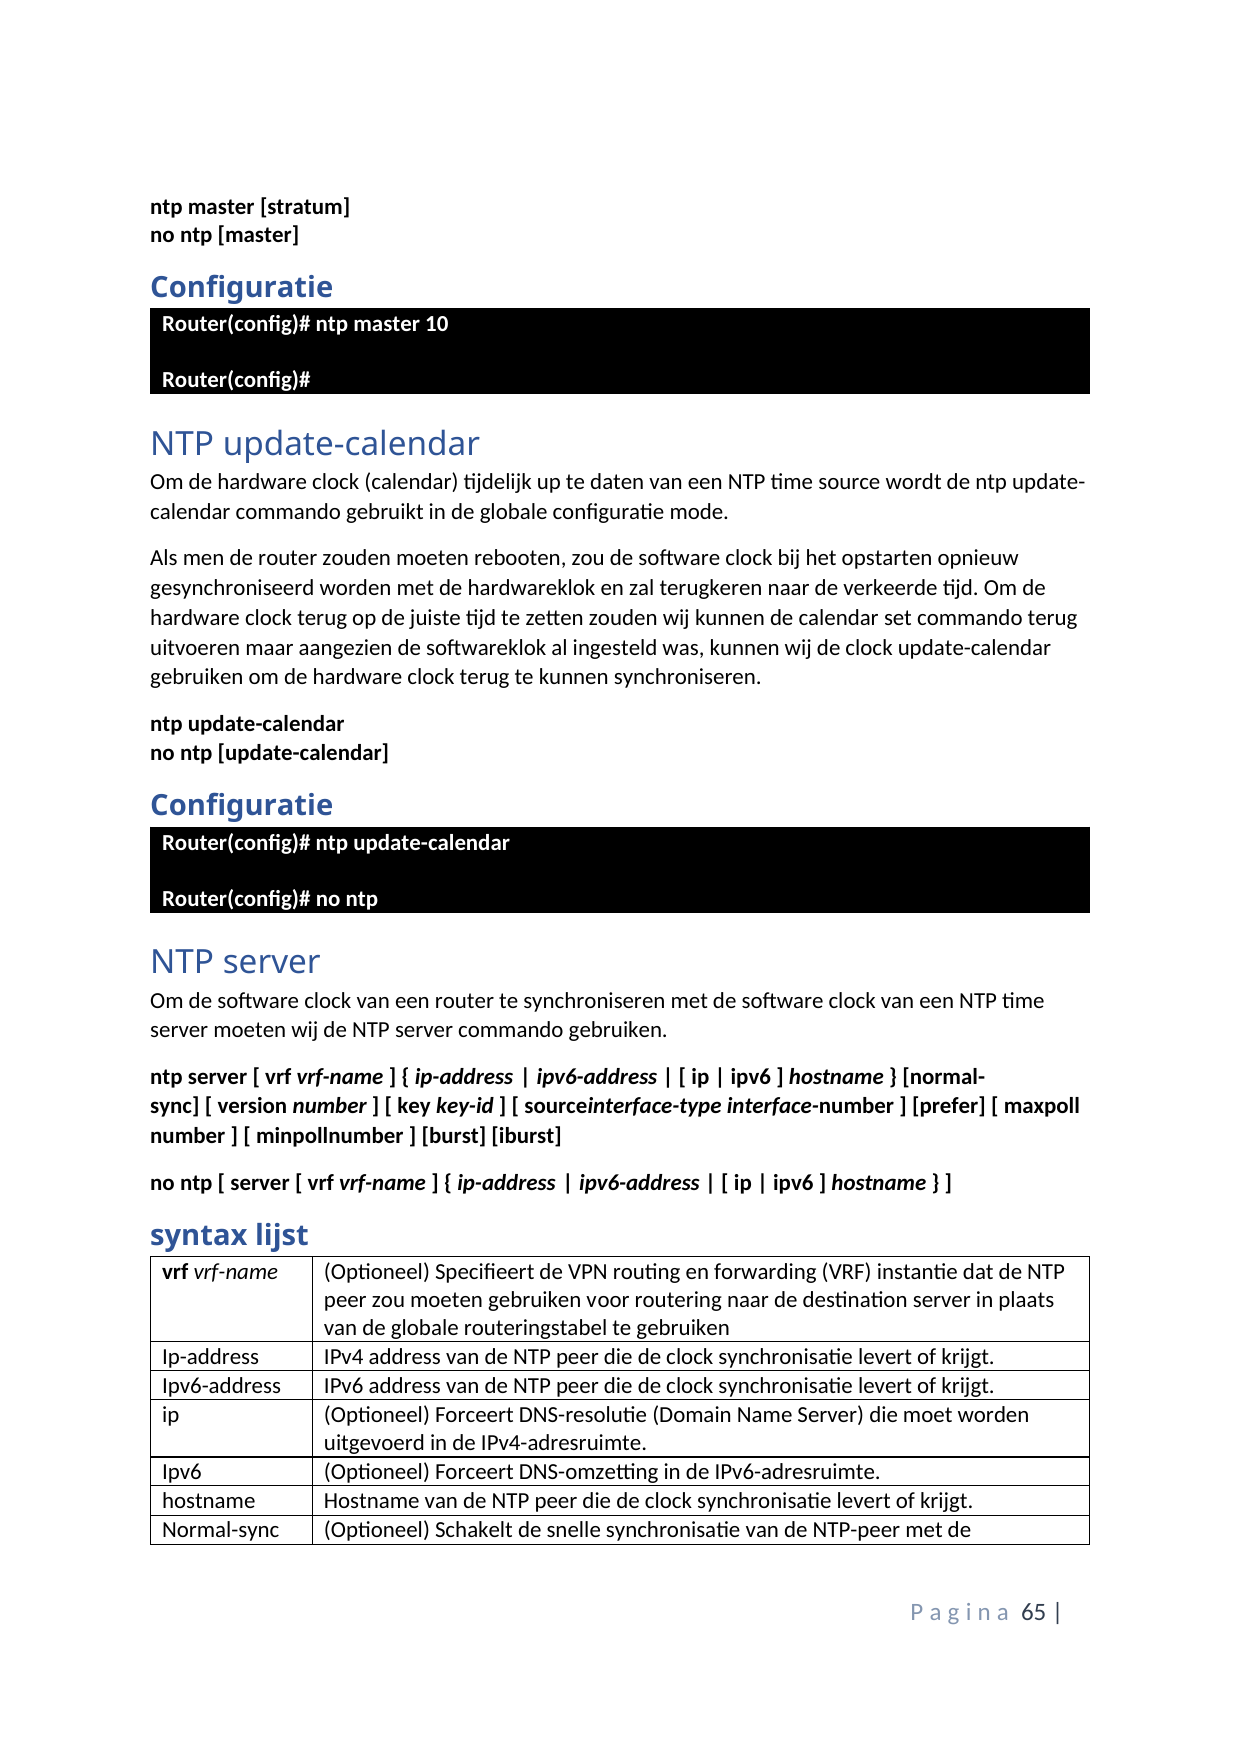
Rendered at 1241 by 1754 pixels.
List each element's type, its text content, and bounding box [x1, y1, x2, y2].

text Configuratie [150, 266, 1090, 306]
text no ntp [ server [ vrf vrf-name ] { ip-address | ipv6-address | [ ip | ipv6 ] hostname } ] [150, 1168, 1090, 1196]
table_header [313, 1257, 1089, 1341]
text ntp master [stratum] [150, 192, 1090, 220]
text Om de hardware clock (calendar) tijdelijk up te daten van een NTP time source wordt de ntp update-calendar commando gebruikt in de globale configuratie mode. [150, 467, 1090, 525]
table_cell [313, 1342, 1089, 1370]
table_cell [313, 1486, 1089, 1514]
text Als men de router zouden moeten rebooten, zou de software clock bij het opstarten opnieuw gesynchroniseerd worden met de hardwareklok en zal terugkeren naar de verkeerde tijd. Om de hardware clock terug op de juiste tijd te zetten zouden wij kunnen de calendar set commando terug uitvoeren maar aangezien de softwareklok al ingesteld was, kunnen wij de clock update-calendar gebruiken om de hardware clock terug te kunnen synchroniseren. [150, 543, 1090, 690]
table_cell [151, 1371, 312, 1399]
text Om de software clock van een router te synchroniseren met de software clock van een NTP time server moeten wij de NTP server commando gebruiken. [150, 986, 1090, 1044]
text ntp update-calendar no ntp [update-calendar] [150, 709, 1090, 766]
text Configuratie [150, 785, 1090, 824]
text ntp server [ vrf vrf-name ] { ip-address | ipv6-address | [ ip | ipv6 ] hostname } [normal-sync] [ version number ] [ key key-id ] [ sourceinterface-type interface-number ] [prefer] [ maxpoll number ] [ minpollnumber ] [burst] [iburst] [150, 1062, 1090, 1149]
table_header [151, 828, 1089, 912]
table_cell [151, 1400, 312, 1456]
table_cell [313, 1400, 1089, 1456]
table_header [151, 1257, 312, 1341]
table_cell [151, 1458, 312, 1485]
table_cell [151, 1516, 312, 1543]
text no ntp [master] [150, 220, 1090, 248]
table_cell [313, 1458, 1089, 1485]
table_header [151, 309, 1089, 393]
text NTP update-calendar [150, 419, 1090, 465]
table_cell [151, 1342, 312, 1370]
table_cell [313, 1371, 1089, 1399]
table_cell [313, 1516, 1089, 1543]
text syntax lijst [150, 1214, 1090, 1254]
text NTP server [150, 938, 1090, 983]
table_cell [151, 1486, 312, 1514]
